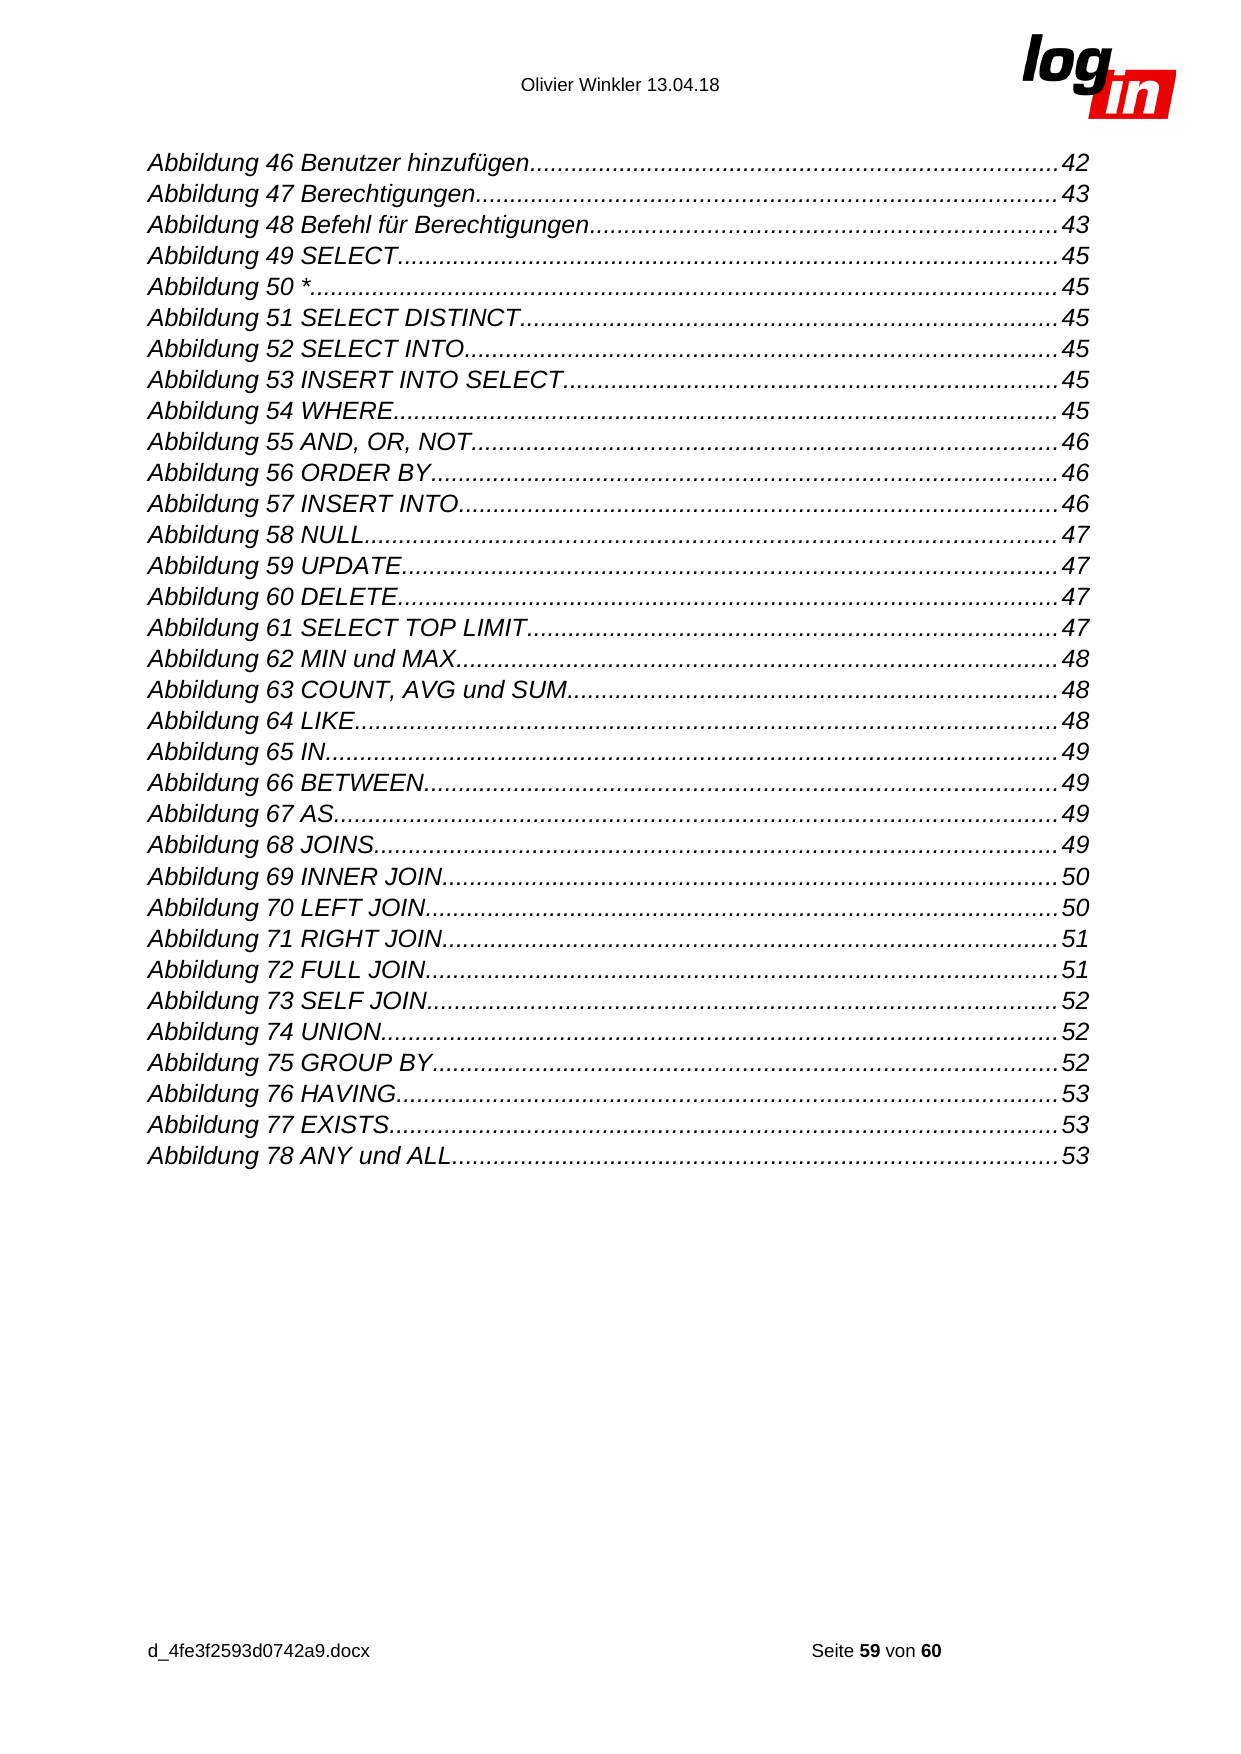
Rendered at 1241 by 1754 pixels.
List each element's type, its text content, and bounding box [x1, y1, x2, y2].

text Abbildung 54 WHERE 45 [148, 396, 1093, 425]
text Abbildung 60 DELETE 47 [148, 582, 1093, 611]
text Abbildung 49 SELECT 45 [148, 241, 1093, 269]
text Abbildung 57 INSERT INTO 46 [148, 489, 1093, 518]
text Abbildung 73 SELF JOIN 52 [148, 986, 1093, 1014]
text Abbildung 66 BETWEEN 49 [148, 768, 1093, 797]
picture [1022, 34, 1177, 119]
text Abbildung 56 ORDER BY 46 [148, 458, 1093, 487]
text Abbildung 70 LEFT JOIN 50 [148, 893, 1093, 921]
text Abbildung 76 HAVING 53 [148, 1079, 1093, 1108]
text Abbildung 72 FULL JOIN 51 [148, 955, 1093, 983]
text Abbildung 50 * 45 [148, 272, 1093, 301]
text Abbildung 74 UNION 52 [148, 1017, 1093, 1046]
text Abbildung 65 IN 49 [148, 737, 1093, 766]
text Abbildung 55 AND, OR, NOT 46 [148, 427, 1093, 456]
text Abbildung 62 MIN und MAX 48 [148, 644, 1093, 673]
text Abbildung 61 SELECT TOP LIMIT 47 [148, 613, 1093, 642]
text Abbildung 78 ANY und ALL 53 [148, 1141, 1093, 1170]
text Abbildung 77 EXISTS 53 [148, 1110, 1093, 1139]
text Abbildung 67 AS 49 [148, 799, 1093, 828]
text Abbildung 68 JOINS 49 [148, 831, 1093, 859]
text Abbildung 46 Benutzer hinzufügen 42 [148, 148, 1093, 176]
text Abbildung 63 COUNT, AVG und SUM 48 [148, 675, 1093, 704]
text Abbildung 58 NULL 47 [148, 520, 1093, 549]
text Abbildung 64 LIKE 48 [148, 706, 1093, 735]
text Abbildung 59 UPDATE 47 [148, 551, 1093, 580]
text Abbildung 53 INSERT INTO SELECT 45 [148, 365, 1093, 394]
text Abbildung 69 INNER JOIN 50 [148, 862, 1093, 890]
text Abbildung 51 SELECT DISTINCT 45 [148, 303, 1093, 332]
text Abbildung 75 GROUP BY 52 [148, 1048, 1093, 1077]
text Abbildung 47 Berechtigungen 43 [148, 179, 1093, 207]
text Abbildung 52 SELECT INTO 45 [148, 334, 1093, 363]
text Abbildung 71 RIGHT JOIN 51 [148, 924, 1093, 952]
text Abbildung 48 Befehl für Berechtigungen 43 [148, 210, 1093, 238]
